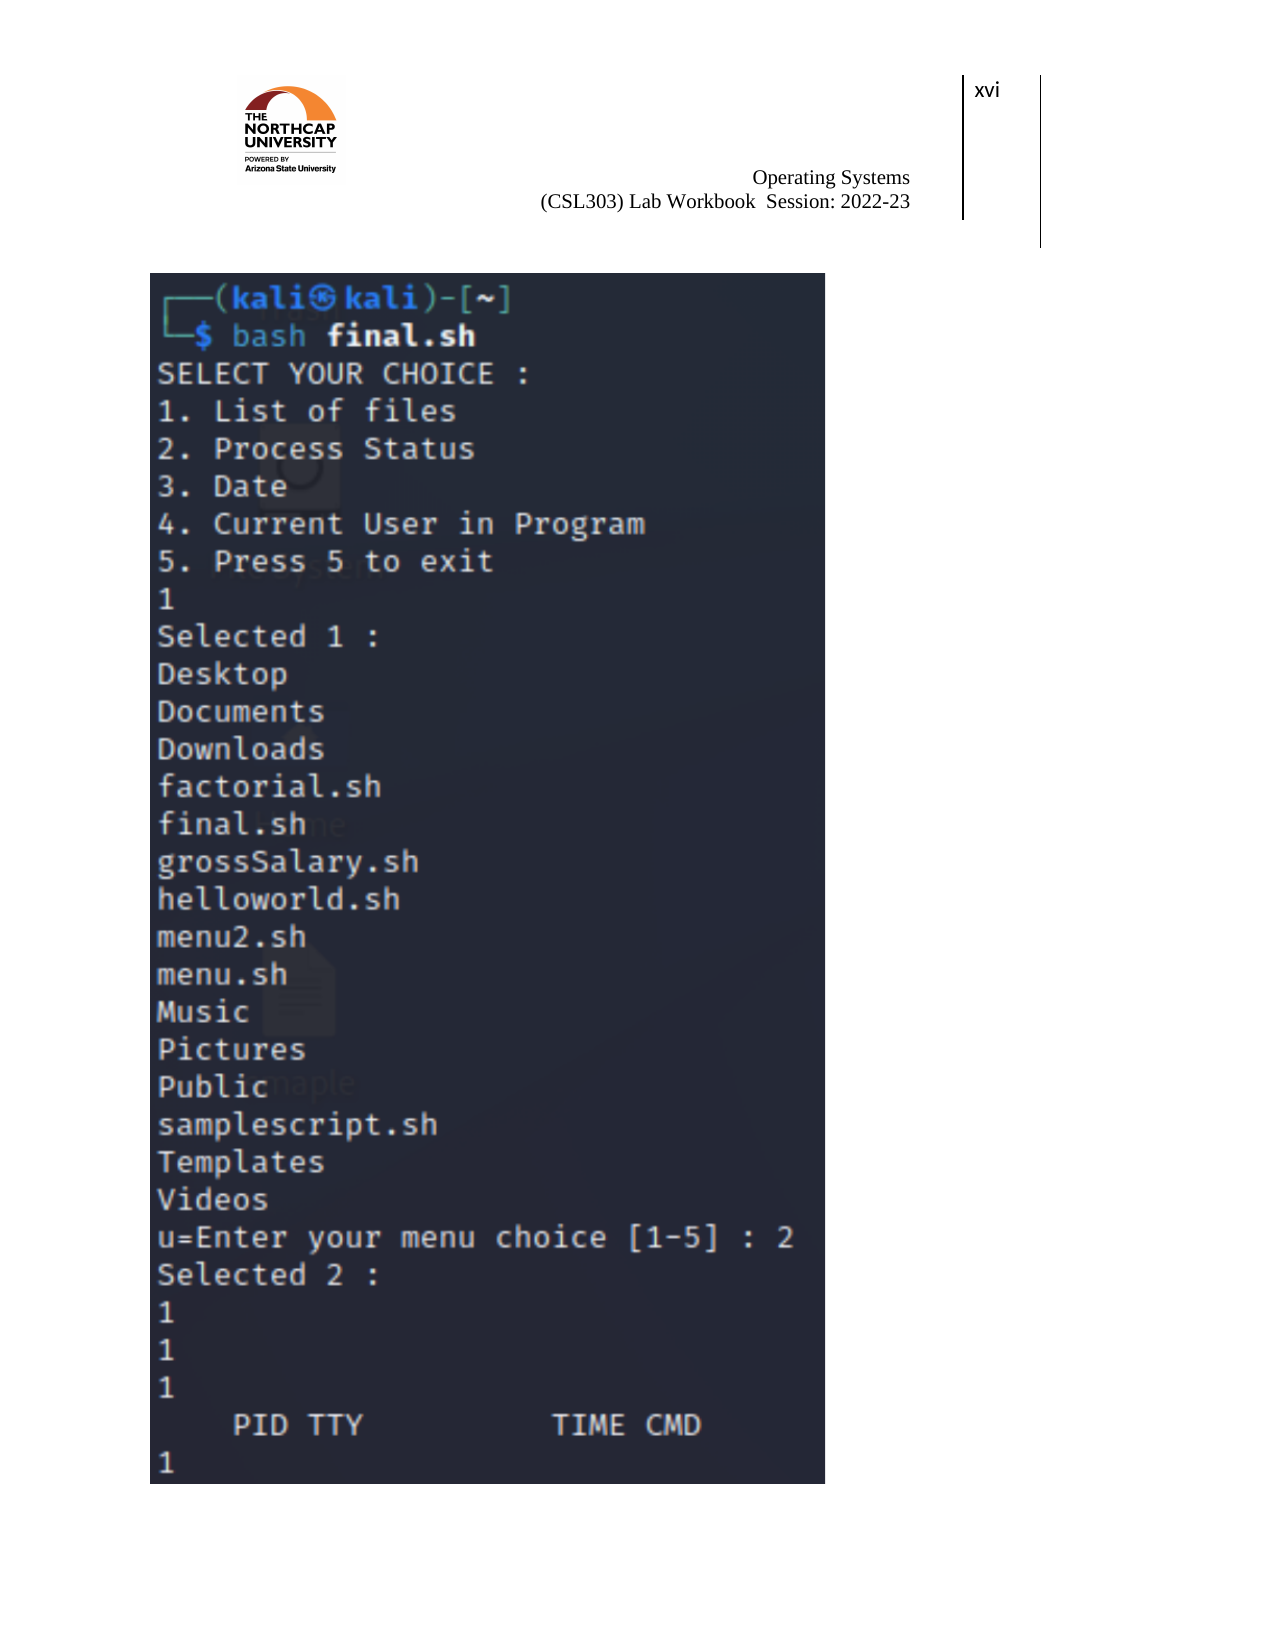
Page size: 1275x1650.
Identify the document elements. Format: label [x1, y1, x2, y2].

picture [236, 75, 346, 185]
picture [150, 273, 826, 1484]
